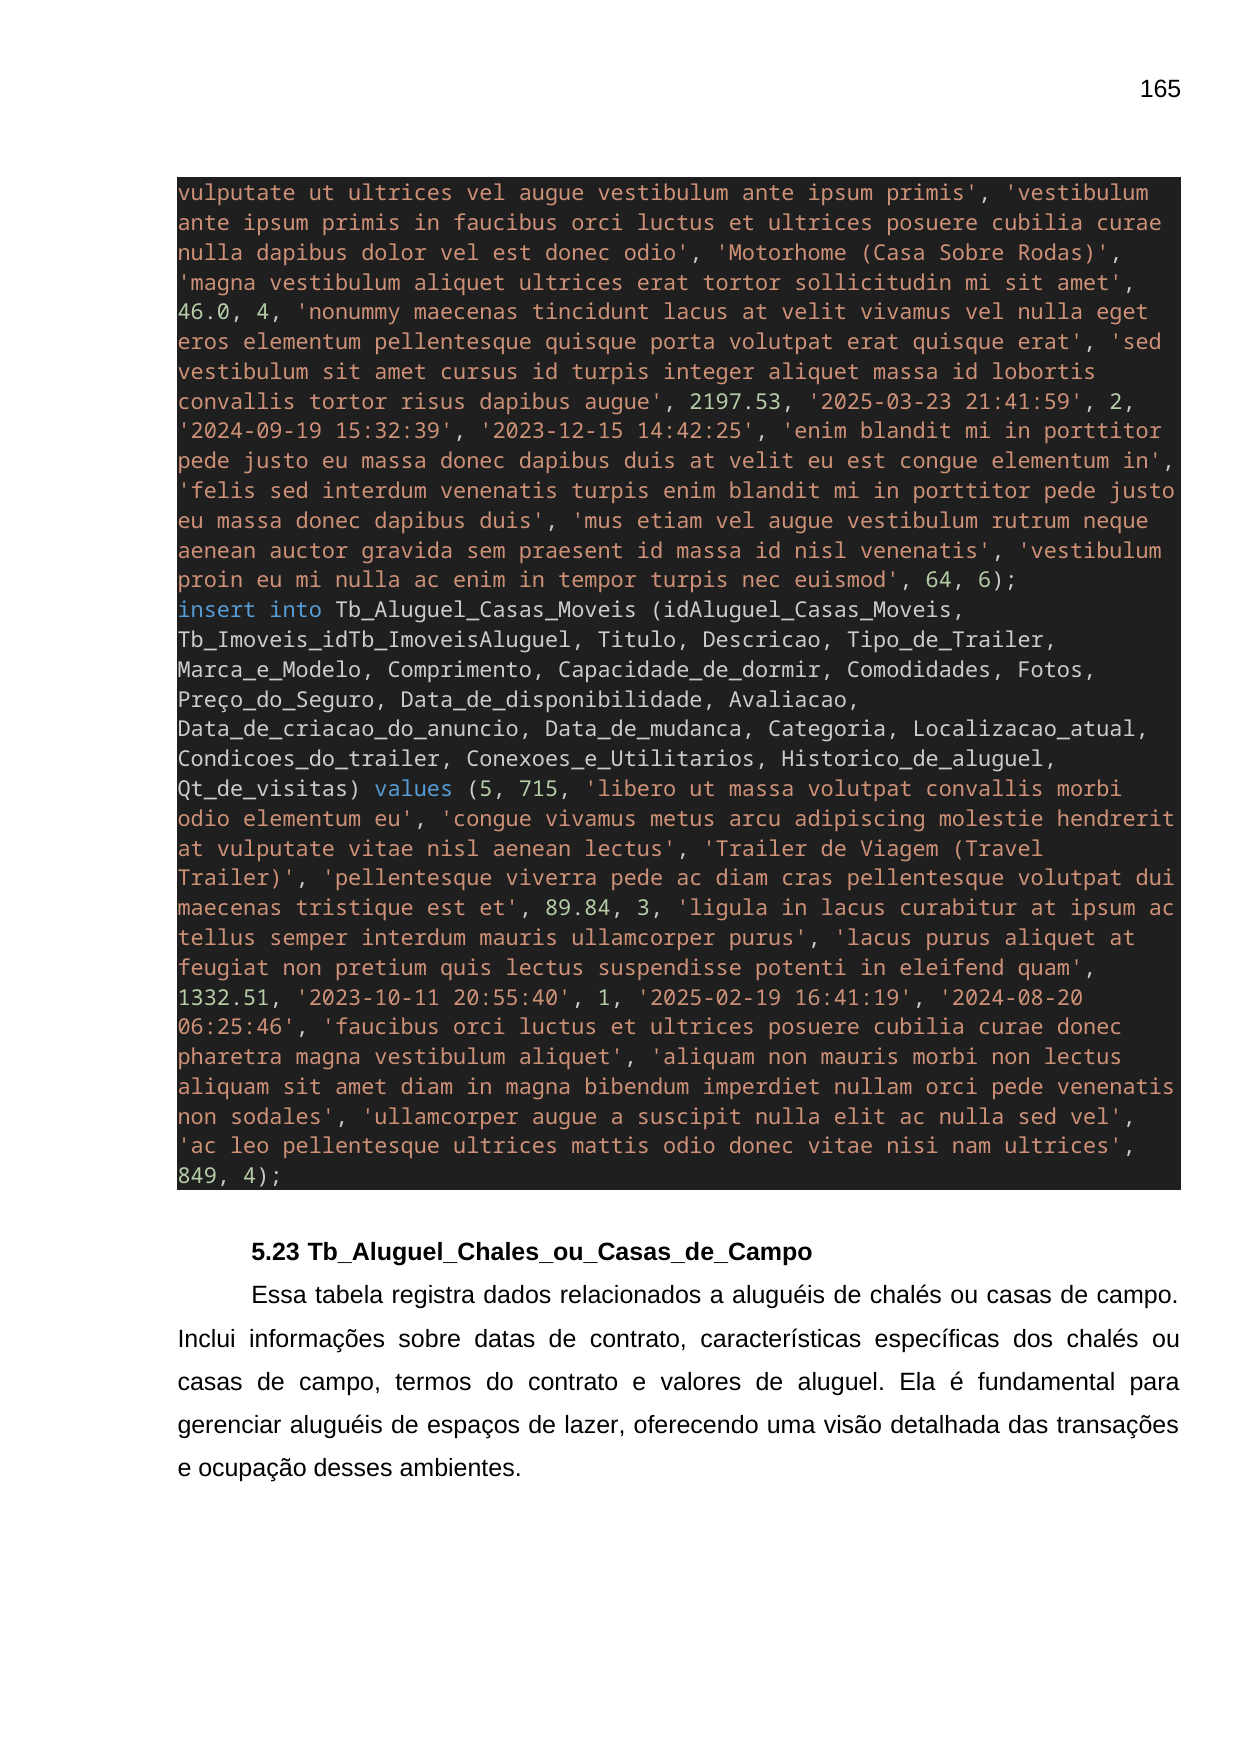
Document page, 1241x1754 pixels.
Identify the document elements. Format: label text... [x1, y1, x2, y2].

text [177, 177, 1181, 594]
text insert into Tb_Aluguel_Casas_Moveis (idAluguel_Casas_Moveis, Tb_Imoveis_idTb_ImoveisAluguel, Titulo, Descricao, Tipo_de_Trailer, Marca_e_Modelo, Comprimento, Capacidade_de_dormir, Comodidades, Fotos, Preço_do_Seguro, Data_de_disponibilidade, Avaliacao, Data_de_criacao_do_anuncio, Data_de_mudanca, Categoria, Localizacao_atual, Condicoes_do_trailer, Conexoes_e_Utilitarios, Historico_de_aluguel, Qt_de_visitas) values (5, 715, 'libero ut massa volutpat convallis morbi odio elementum eu', 'congue vivamus metus arcu adipiscing molestie hendrerit at vulputate vitae nisl aenean lectus', 'Trailer de Viagem (Travel Trailer)', 'pellentesque viverra pede ac diam cras pellentesque volutpat dui maecenas tristique est et', 89.84, 3, 'ligula in lacus curabitur at ipsum ac tellus semper interdum mauris ullamcorper purus', 'lacus purus aliquet at feugiat non pretium quis lectus suspendisse potenti in eleifend quam', 1332.51, '2023-10-11 20:55:40', 1, '2025-02-19 16:41:19', '2024-08-20 06:25:46', 'faucibus orci luctus et ultrices posuere cubilia curae donec pharetra magna vestibulum aliquet', 'aliquam non mauris morbi non lectus aliquam sit amet diam in magna bibendum imperdiet nullam orci pede venenatis non sodales', 'ullamcorper augue a suscipit nulla elit ac nulla sed vel', 'ac leo pellentesque ultrices mattis odio donec vitae nisi nam ultrices', 849, 4); [177, 594, 1181, 1190]
text Essa tabela registra dados relacionados a aluguéis de chalés ou casas de campo. Inclui informações sobre datas de contrato, características específicas dos chalés ou casas de campo, termos do contrato e valores de aluguel. Ela é fundamental para gerenciar aluguéis de espaços de lazer, oferecendo uma visão detalhada das transações e ocupação desses ambientes. [177, 1281, 1181, 1482]
list Tb_Aluguel_Chales_ou_Casas_de_Campo [251, 1237, 1181, 1266]
